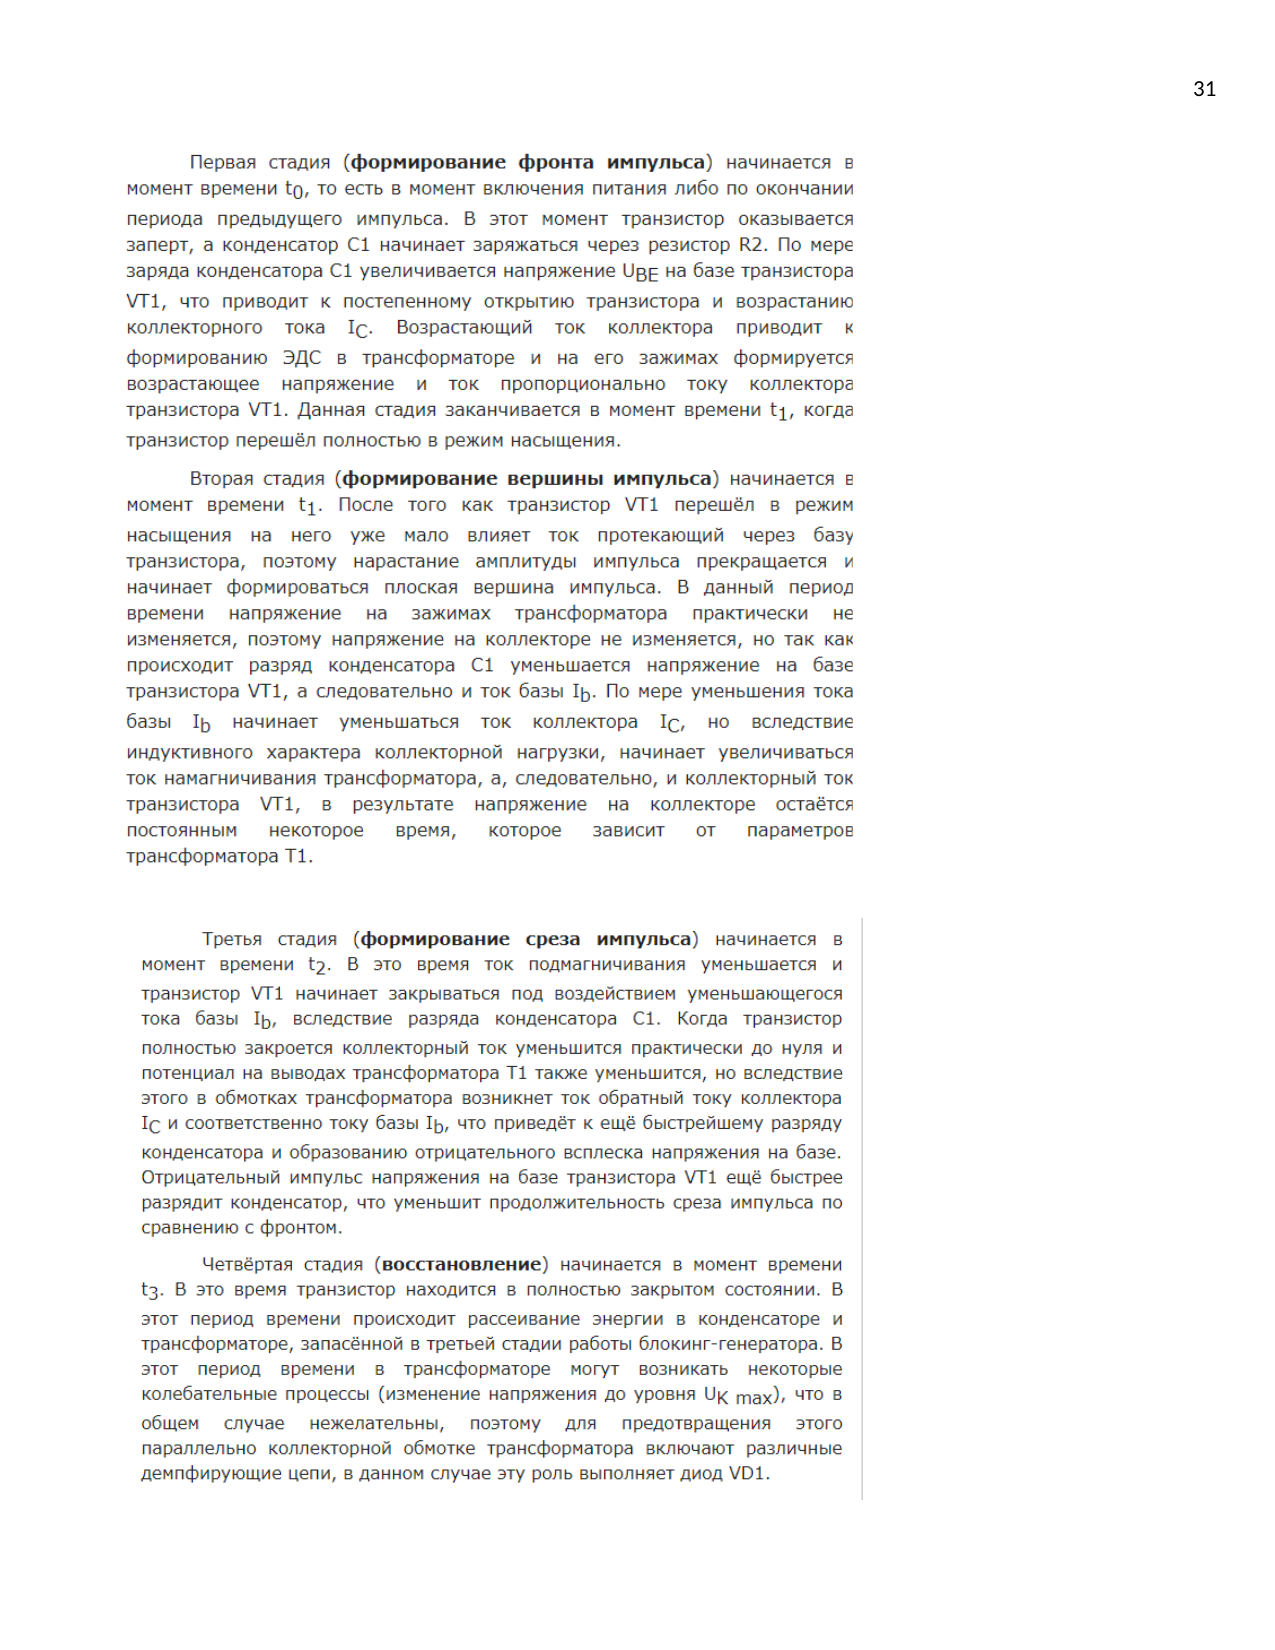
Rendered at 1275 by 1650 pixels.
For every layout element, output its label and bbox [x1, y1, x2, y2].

picture [118, 918, 866, 1500]
picture [118, 130, 853, 885]
